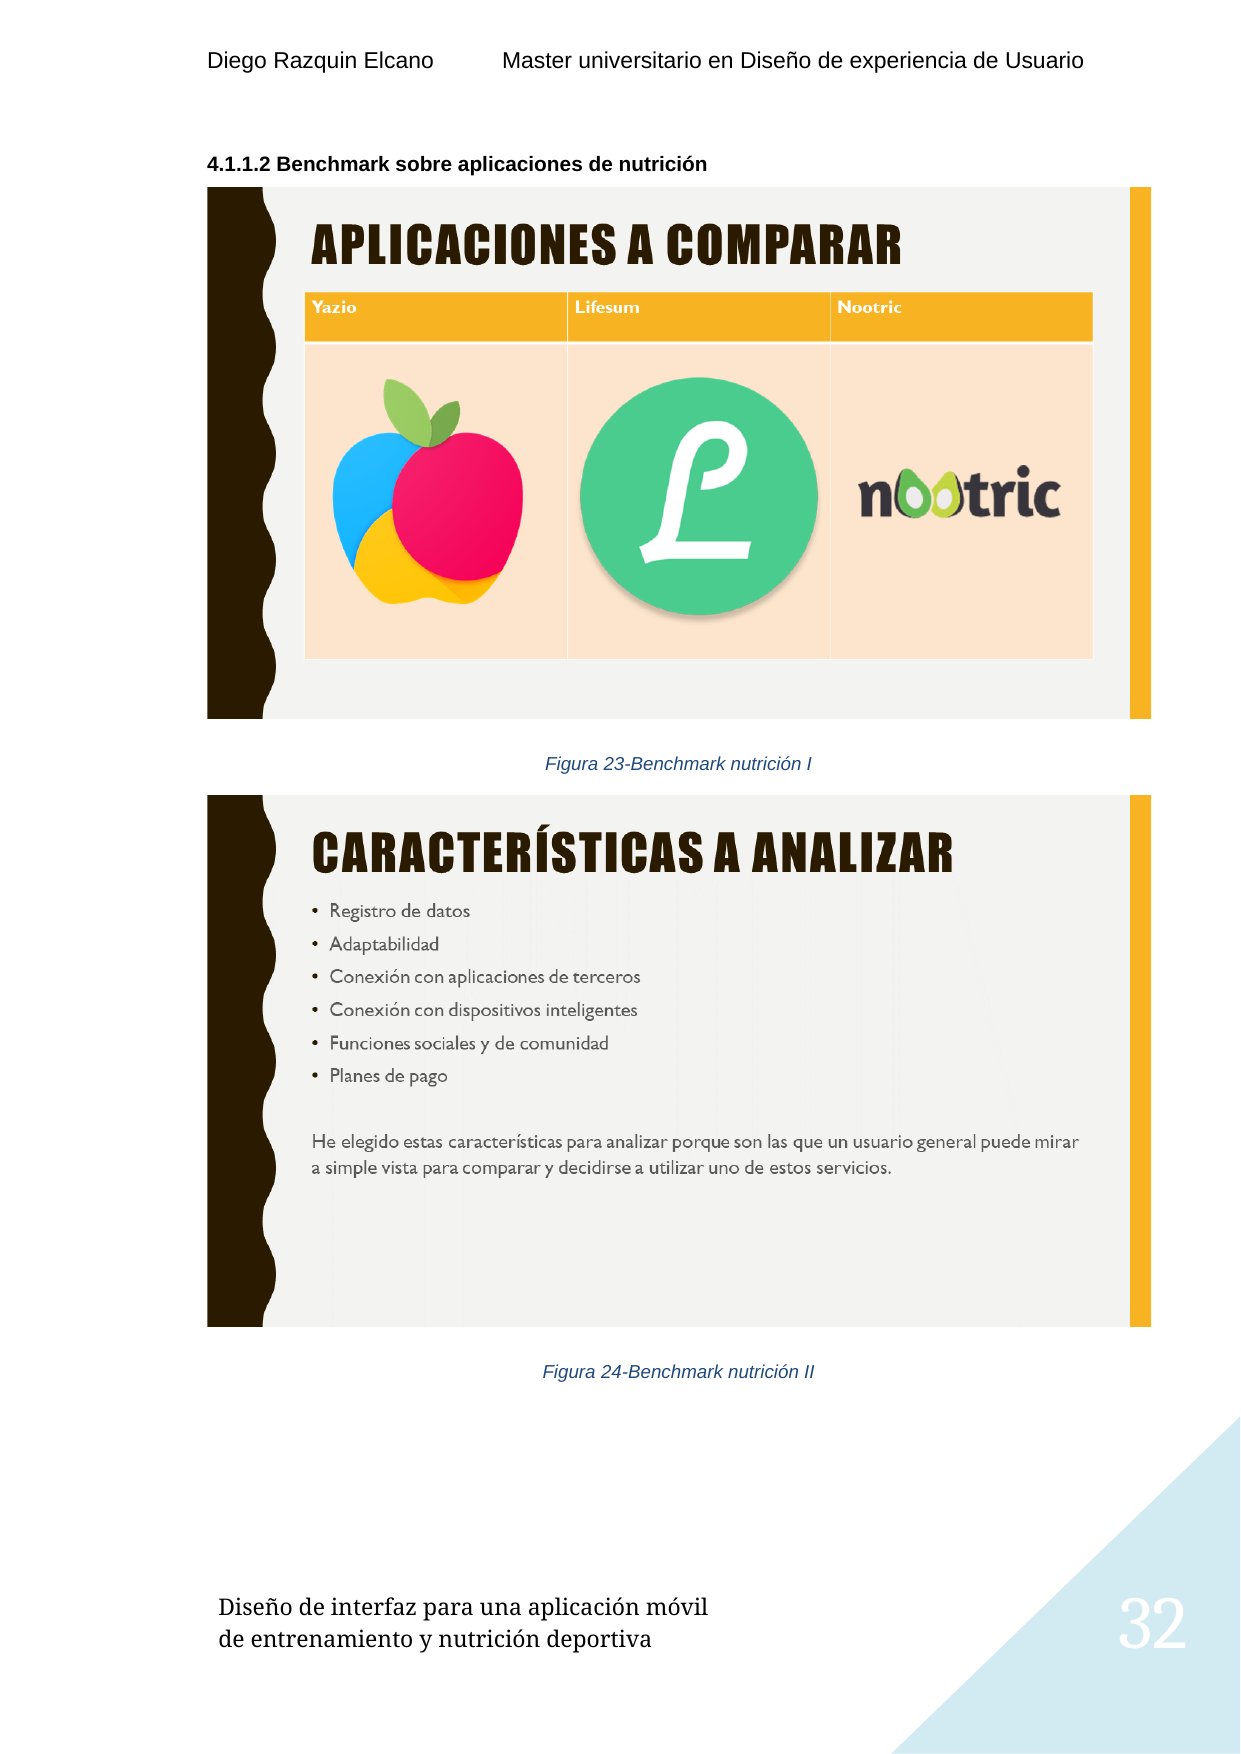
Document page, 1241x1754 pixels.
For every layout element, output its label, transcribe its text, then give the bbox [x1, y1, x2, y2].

picture [207, 795, 1152, 1327]
text 4.1.1.2 Benchmark sobre aplicaciones de nutrición [207, 152, 1152, 176]
picture [207, 187, 1152, 719]
